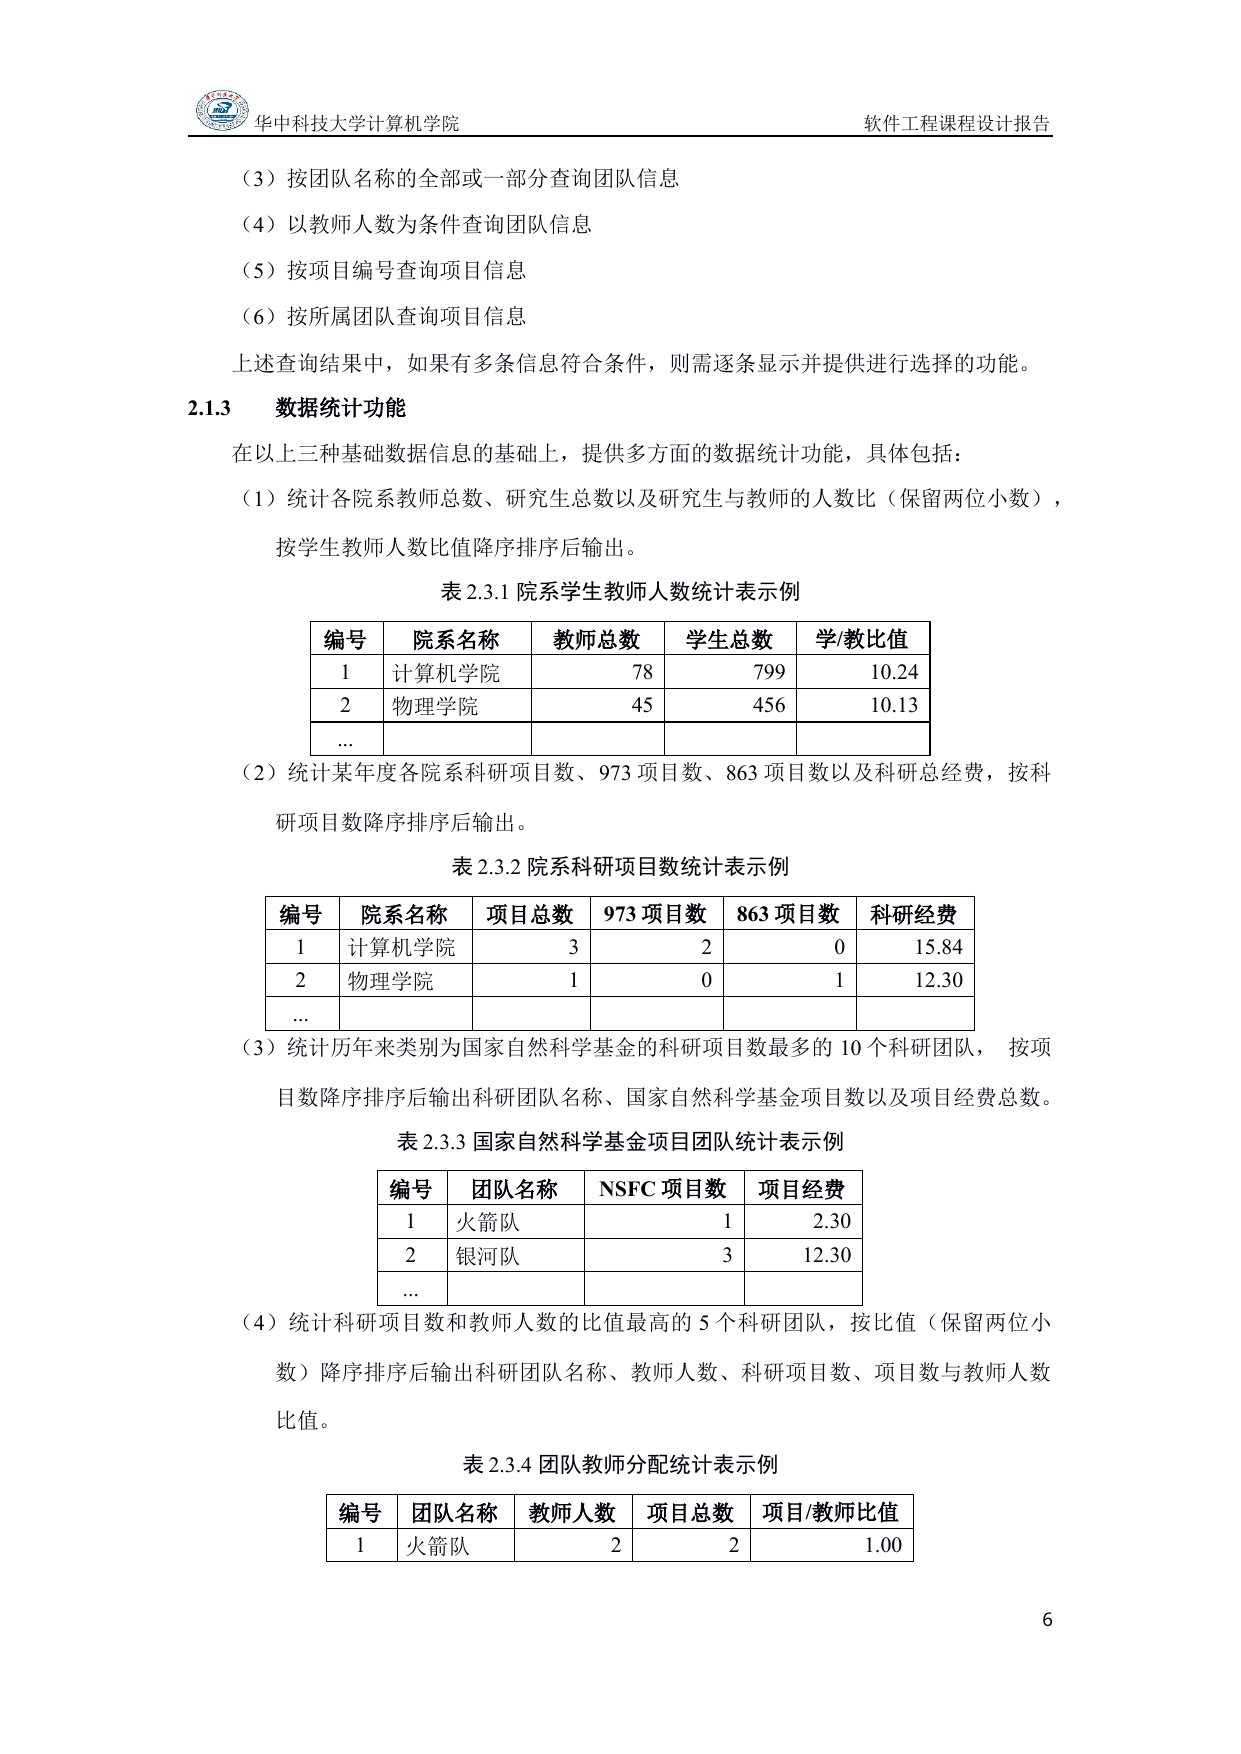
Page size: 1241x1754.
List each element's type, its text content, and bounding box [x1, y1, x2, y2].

table_cell 物理学院 [340, 964, 472, 996]
table_header 编号 [311, 622, 383, 654]
table_cell 0 [724, 930, 856, 963]
list （3）统计历年来类别为国家自然科学基金的科研项目数最多的10个科研团队， 按项目数降序排序后输出科研团队名称、国家自然科学基金项目数以及项目经费总数。 [231, 1031, 1053, 1112]
table_header 编号 [266, 897, 339, 929]
table_cell 12.30 [745, 1239, 862, 1271]
table_header 教师总数 [532, 622, 664, 654]
subtitle 2.1.3 数据统计功能 [187, 390, 1053, 423]
table_header NSFC项目数 [585, 1171, 744, 1204]
text 在以上三种基础数据信息的基础上，提供多方面的数据统计功能，具体包括： [187, 436, 1053, 469]
table_header 项目经费 [745, 1171, 862, 1204]
table_header 项目总数 [633, 1495, 750, 1527]
title 表2.3.3 国家自然科学基金项目团队统计表示例 [187, 1124, 1053, 1157]
table_cell 计算机学院 [384, 655, 531, 688]
list （2）统计某年度各院系科研项目数、973项目数、863项目数以及科研总经费，按科研项目数降序排序后输出。 [231, 756, 1053, 837]
table_header 编号 [378, 1171, 447, 1204]
table_cell 1 [473, 964, 590, 996]
table_cell 15.84 [857, 930, 974, 963]
table_cell [857, 997, 974, 1030]
table_cell 2 [311, 689, 383, 721]
table_cell 1 [585, 1205, 744, 1237]
table_cell 2 [266, 964, 339, 996]
table_cell ... [311, 723, 383, 755]
table_cell [532, 723, 664, 755]
table_header 863项目数 [724, 897, 856, 929]
text 上述查询结果中，如果有多条信息符合条件，则需逐条显示并提供进行选择的功能。 [187, 345, 1053, 378]
table_cell 银河队 [448, 1239, 584, 1271]
table_cell [745, 1272, 862, 1304]
table_header 项目总数 [473, 897, 590, 929]
table_header 编号 [327, 1495, 397, 1527]
table_cell ... [266, 997, 339, 1030]
table_cell 1 [311, 655, 383, 688]
table_cell 12.30 [857, 964, 974, 996]
list （1）统计各院系教师总数、研究生总数以及研究生与教师的人数比（保留两位小数），按学生教师人数比值降序排序后输出。 [231, 481, 1053, 562]
table_cell [473, 997, 590, 1030]
table_header 科研经费 [857, 897, 974, 929]
table_cell [384, 723, 531, 755]
table_cell 799 [665, 655, 796, 688]
table_cell 3 [585, 1239, 744, 1271]
table_cell 456 [665, 689, 796, 721]
title 表2.3.2 院系科研项目数统计表示例 [187, 850, 1053, 882]
picture [189, 88, 254, 131]
list （4）统计科研项目数和教师人数的比值最高的5个科研团队，按比值（保留两位小数）降序排序后输出科研团队名称、教师人数、科研项目数、项目数与教师人数比值。 [231, 1306, 1053, 1436]
table_cell [585, 1272, 744, 1304]
table_cell 10.13 [797, 689, 929, 721]
list （5）按项目编号查询项目信息 [231, 254, 1053, 286]
table_header 教师人数 [515, 1495, 632, 1527]
list （4）以教师人数为条件查询团队信息 [231, 208, 1053, 240]
title 表2.3.1 院系学生教师人数统计表示例 [187, 575, 1053, 607]
table_header 院系名称 [384, 622, 531, 654]
table_cell [724, 997, 856, 1030]
table_header 学生总数 [665, 622, 796, 654]
table_cell 1 [724, 964, 856, 996]
table_cell 1 [327, 1529, 397, 1561]
table_cell [591, 997, 723, 1030]
table_cell 45 [532, 689, 664, 721]
title 表2.3.4 团队教师分配统计表示例 [187, 1448, 1053, 1481]
table_cell 0 [591, 964, 723, 996]
table_cell 78 [532, 655, 664, 688]
table_cell 1.00 [751, 1529, 913, 1561]
table_header 项目/教师比值 [751, 1495, 913, 1527]
list （3）按团队名称的全部或一部分查询团队信息 [231, 162, 1053, 194]
table_cell [340, 997, 472, 1030]
table_header 973项目数 [591, 897, 723, 929]
table_header 团队名称 [448, 1171, 584, 1204]
table_cell 1 [378, 1205, 447, 1237]
table_cell 1 [266, 930, 339, 963]
table_cell 物理学院 [384, 689, 531, 721]
table_cell 火箭队 [398, 1529, 514, 1561]
table_cell [448, 1272, 584, 1304]
table_cell 2 [378, 1239, 447, 1271]
table_cell 2 [515, 1529, 632, 1561]
table_cell [797, 723, 929, 755]
table_cell 2 [591, 930, 723, 963]
table_cell 10.24 [797, 655, 929, 688]
table_cell 2 [633, 1529, 750, 1561]
table_cell ... [378, 1272, 447, 1304]
table_header 院系名称 [340, 897, 472, 929]
table_header 团队名称 [398, 1495, 514, 1527]
table_cell 火箭队 [448, 1205, 584, 1237]
table_cell 2.30 [745, 1205, 862, 1237]
table_cell [665, 723, 796, 755]
table_header 学/教比值 [797, 622, 929, 654]
list （6）按所属团队查询项目信息 [231, 299, 1053, 332]
table_cell 计算机学院 [340, 930, 472, 963]
table_cell 3 [473, 930, 590, 963]
